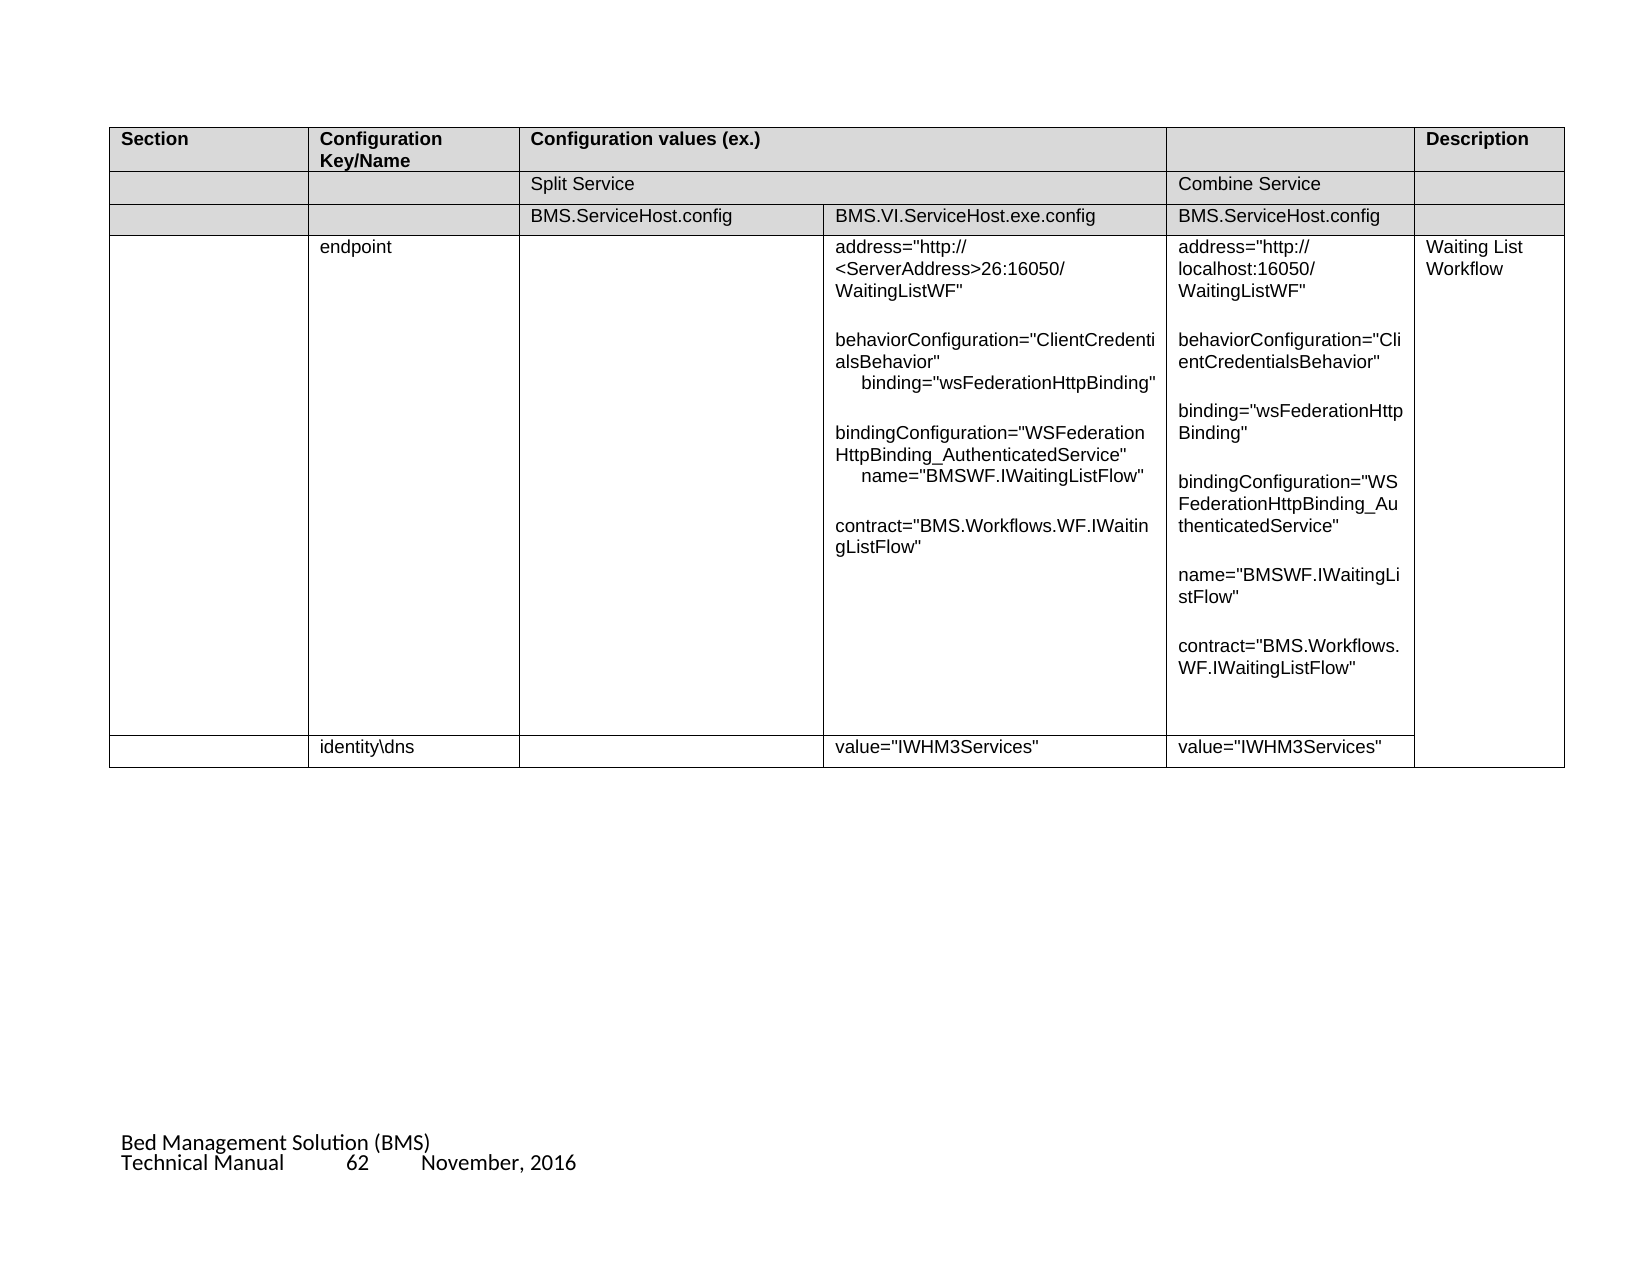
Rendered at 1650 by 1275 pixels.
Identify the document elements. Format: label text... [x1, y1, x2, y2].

table_cell [309, 205, 519, 235]
table_cell endpoint [309, 236, 519, 735]
table_header Configuration values (ex.) [520, 128, 1166, 171]
table_cell Combine Service [1167, 172, 1414, 204]
table_header [1167, 128, 1414, 171]
table_cell BMS.ServiceHost.config [520, 205, 823, 235]
table_cell [1415, 205, 1564, 235]
table_cell BMS.ServiceHost.config [1167, 205, 1414, 235]
table_header Section [110, 128, 308, 171]
table_cell Split Service [520, 172, 1166, 204]
table_cell [520, 736, 823, 767]
table_cell [1415, 172, 1564, 204]
table_cell [520, 236, 823, 735]
table_cell address="http://<ServerAddress>26:16050/WaitingListWF" behaviorConfiguration="ClientCredentialsBehavior" binding="wsFederationHttpBinding" bindingConfiguration="WSFederationHttpBinding_AuthenticatedService" name="BMSWF.IWaitingListFlow" contract="BMS.Workflows.WF.IWaitingListFlow" [824, 236, 1166, 735]
table_cell [309, 172, 519, 204]
table_cell [110, 205, 308, 235]
table_cell value="IWHM3Services" [824, 736, 1166, 767]
table_header Configuration Key/Name [309, 128, 519, 171]
table_cell address="http://localhost:16050/WaitingListWF" behaviorConfiguration="ClientCredentialsBehavior" binding="wsFederationHttpBinding" bindingConfiguration="WSFederationHttpBinding_AuthenticatedService" name="BMSWF.IWaitingListFlow" contract="BMS.Workflows.WF.IWaitingListFlow" [1167, 236, 1414, 735]
table_cell [110, 172, 308, 204]
table_cell [110, 736, 308, 767]
table_cell value="IWHM3Services" [1167, 736, 1414, 767]
table_cell Waiting List Workflow [1415, 236, 1564, 767]
table_cell BMS.VI.ServiceHost.exe.config [824, 205, 1166, 235]
table_cell identity\dns [309, 736, 519, 767]
table_cell [110, 236, 308, 735]
table_header Description [1415, 128, 1564, 171]
